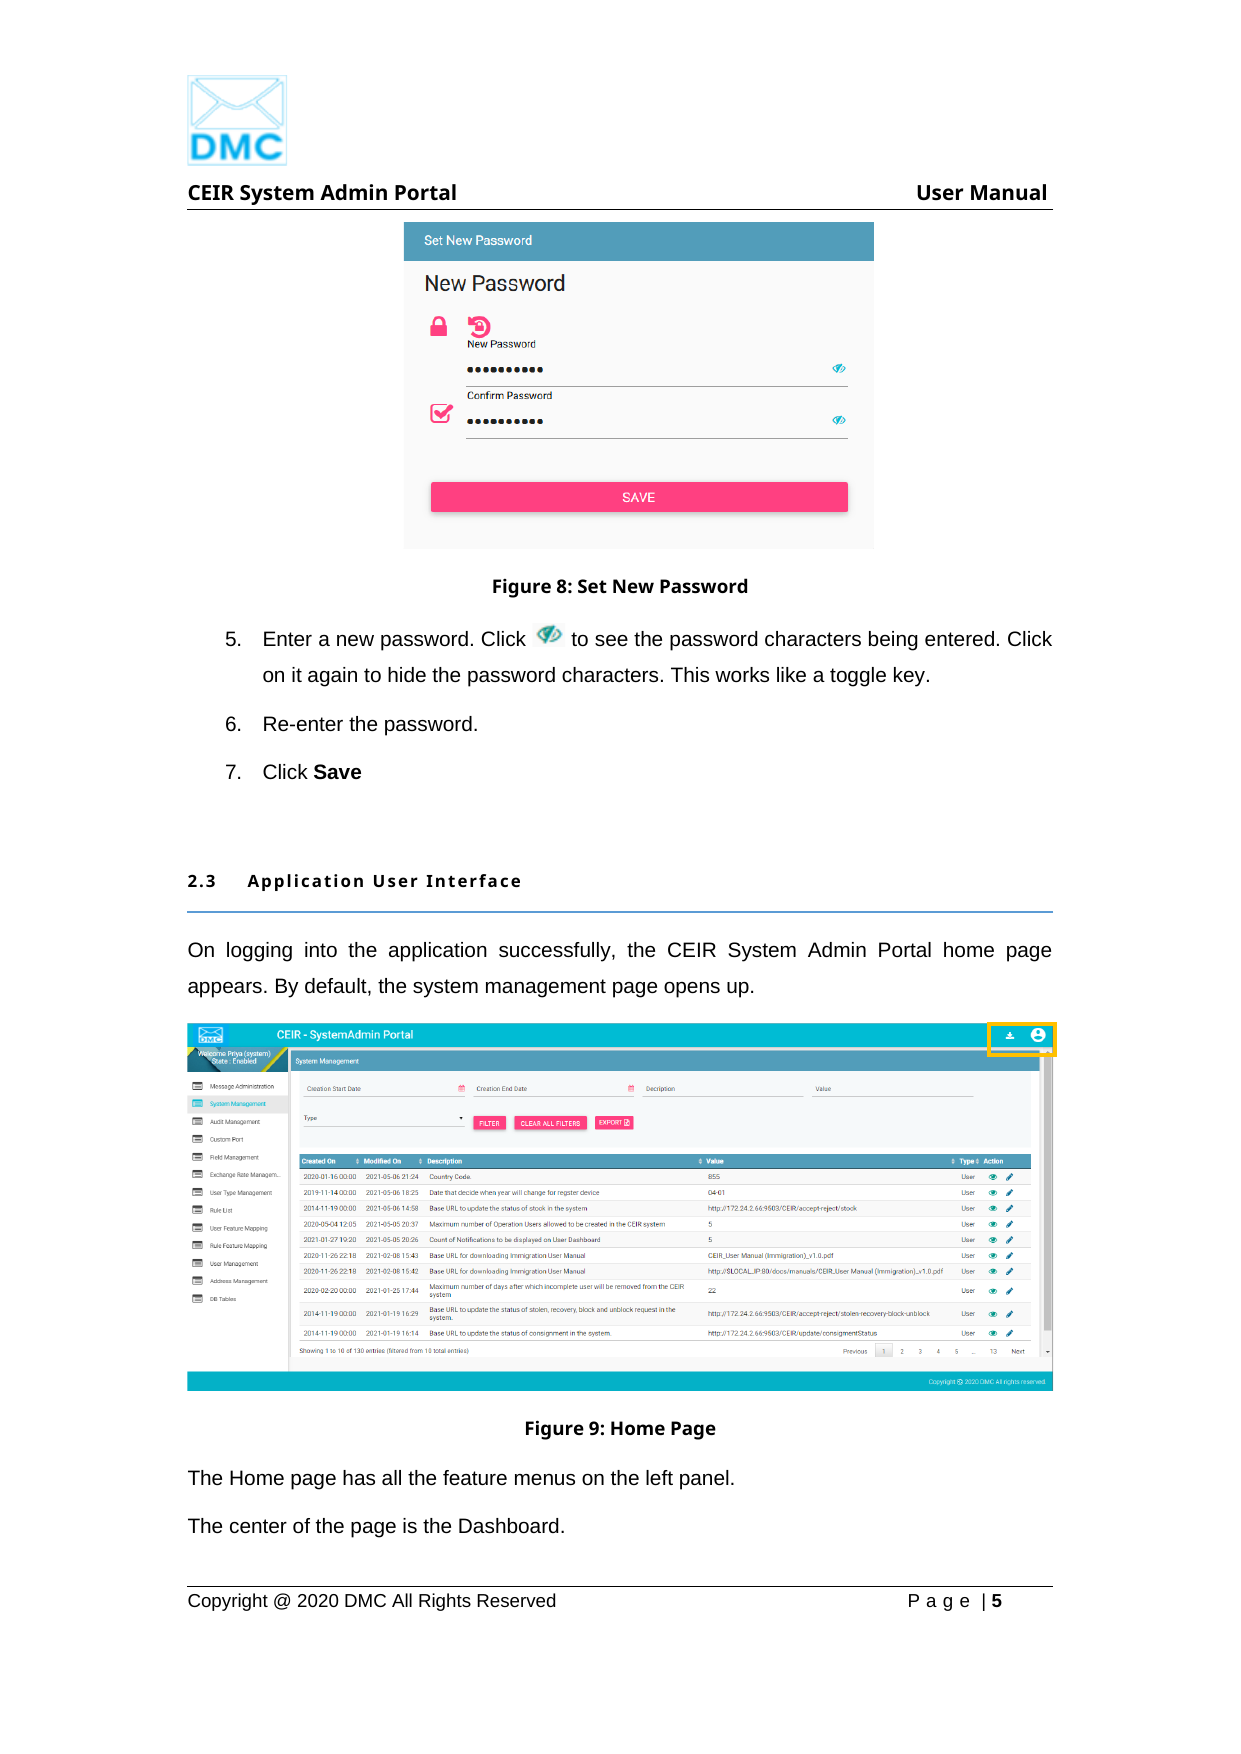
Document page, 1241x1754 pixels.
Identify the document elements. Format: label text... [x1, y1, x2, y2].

text The center of the page is the Dashboard. [187, 1514, 1053, 1538]
subtitle Application User Interface [187, 869, 1053, 911]
text Figure 9: Home Page [187, 1415, 1053, 1441]
list Enter a new password. Click to see the password characters being entered. Click on it again to hide the password characters. This works like a toggle key. [225, 623, 1053, 687]
text The Home page has all the feature menus on the left panel. [187, 1466, 1053, 1490]
picture [187, 75, 288, 166]
picture [403, 222, 874, 549]
picture [991, 1026, 1053, 1053]
picture [532, 623, 566, 647]
list Click Save [225, 760, 1053, 784]
text On logging into the application successfully, the CEIR System Admin Portal home page appears. By default, the system management page opens up. [187, 938, 1053, 998]
picture [187, 1022, 1054, 1391]
list Re-enter the password. [225, 712, 1053, 736]
text Figure 8: Set New Password [187, 573, 1053, 598]
